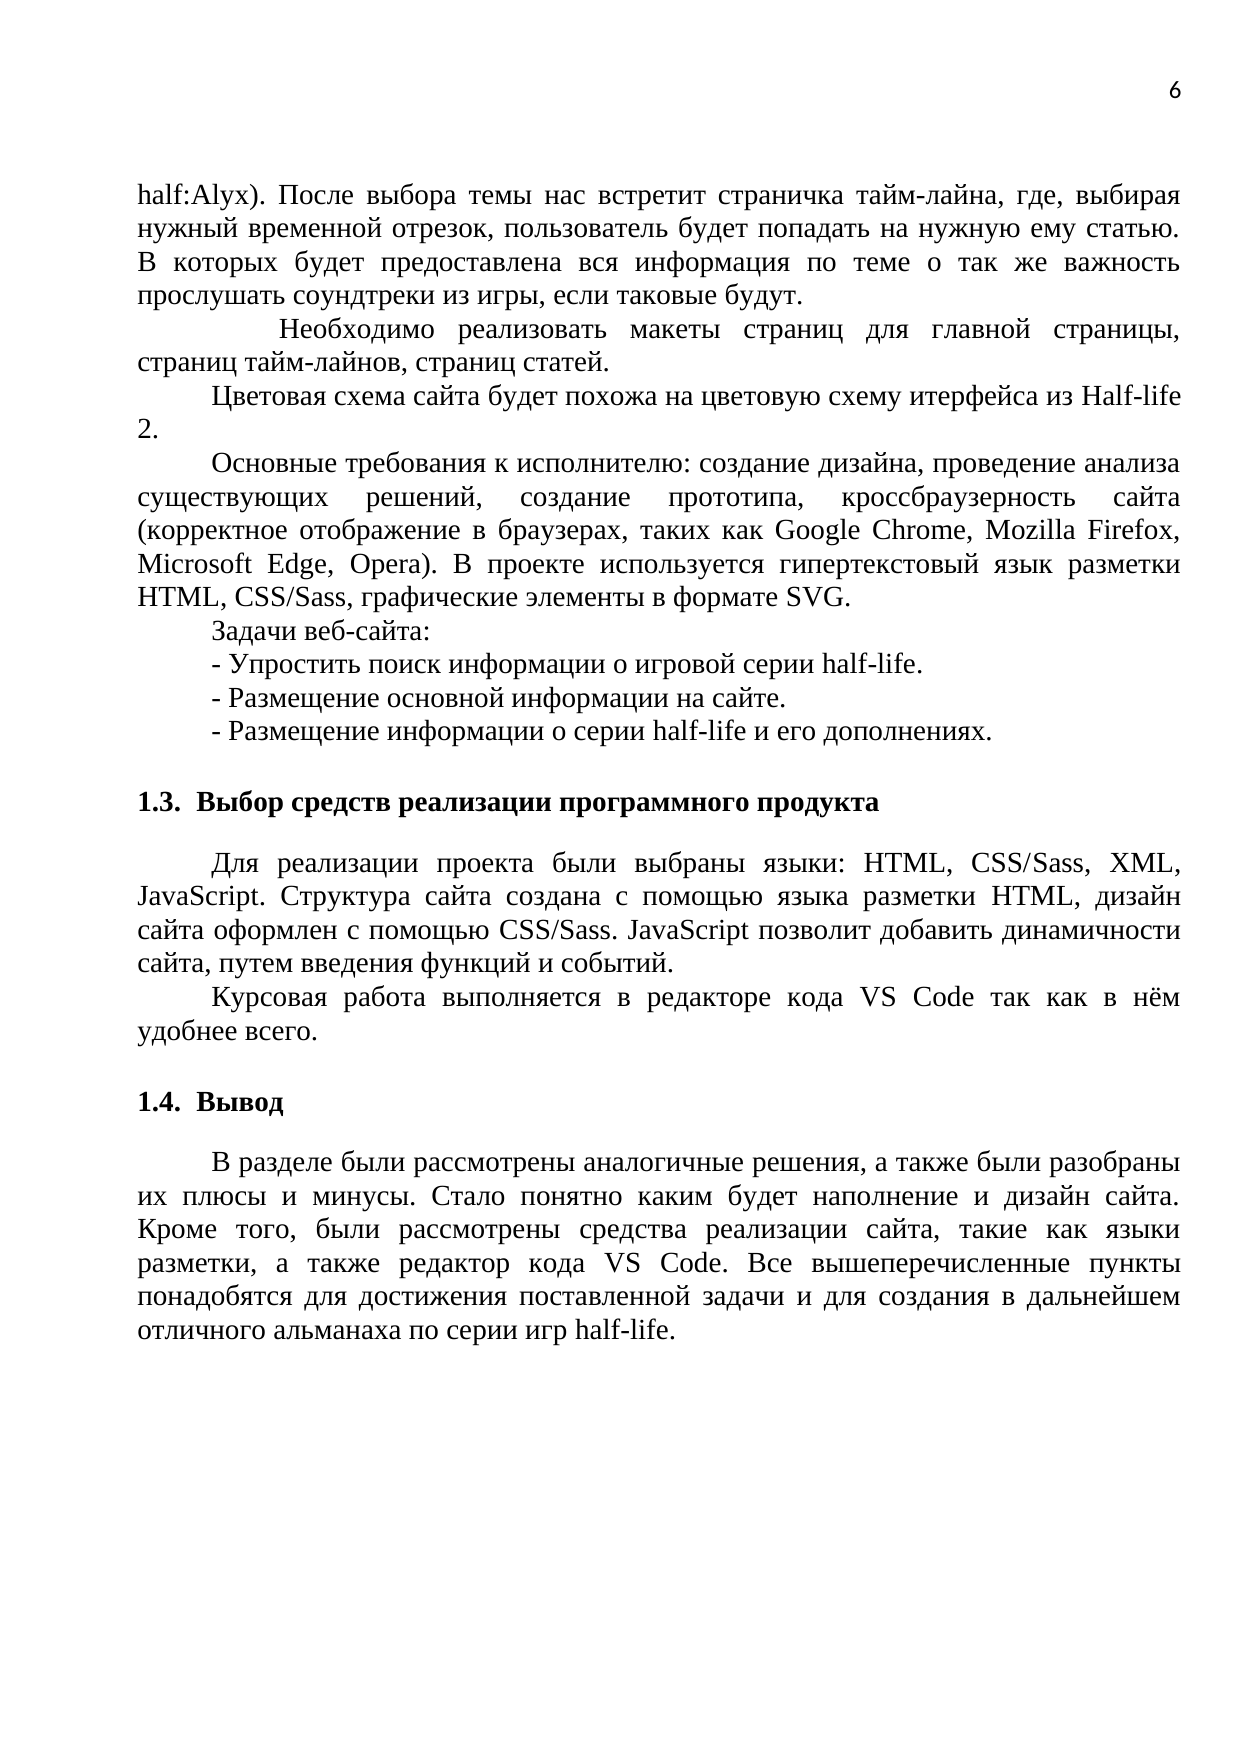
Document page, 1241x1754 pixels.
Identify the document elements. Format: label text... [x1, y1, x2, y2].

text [137, 177, 1181, 311]
text Основные требования к исполнителю: создание дизайна, проведение анализа существующих решений, создание прототипа, кроссбраузерность сайта (корректное отображение в браузерах, таких как Google Chrome, Mozilla Firefox, Microsoft Edge, Opera). В проекте используется гипертекстовый язык разметки HTML, CSS/Sass, графические элементы в формате SVG. [137, 445, 1181, 613]
text - Упростить поиск информации о игровой серии half-life. [137, 646, 1181, 680]
subtitle Выбор средств реализации программного продукта [137, 784, 1181, 818]
text Цветовая схема сайта будет похожа на цветовую схему итерфейса из Half-life 2. [137, 378, 1181, 445]
text Для реализации проекта были выбраны языки: HTML, CSS/Sass, XML, JavaScript. Структура сайта создана с помощью языка разметки HTML, дизайн сайта оформлен с помощью CSS/Sass. JavaScript позволит добавить динамичности сайта, путем введения функций и событий. [137, 845, 1181, 979]
subtitle Вывод [137, 1084, 1181, 1117]
text Задачи веб-сайта: [137, 613, 1181, 646]
text - Размещение информации о серии half-life и его дополнениях. [137, 713, 1181, 747]
text - Размещение основной информации на сайте. [137, 680, 1181, 713]
text Необходимо реализовать макеты страниц для главной страницы, страниц тайм-лайнов, страниц статей. [137, 311, 1181, 378]
text Курсовая работа выполняется в редакторе кода VS Code так как в нём удобнее всего. [137, 979, 1181, 1046]
text В разделе были рассмотрены аналогичные решения, а также были разобраны их плюсы и минусы. Стало понятно каким будет наполнение и дизайн сайта. Кроме того, были рассмотрены средства реализации сайта, такие как языки разметки, а также редактор кода VS Code. Все вышеперечисленные пункты понадобятся для достижения поставленной задачи и для создания в дальнейшем отличного альманаха по серии игр half-life. [137, 1144, 1181, 1346]
